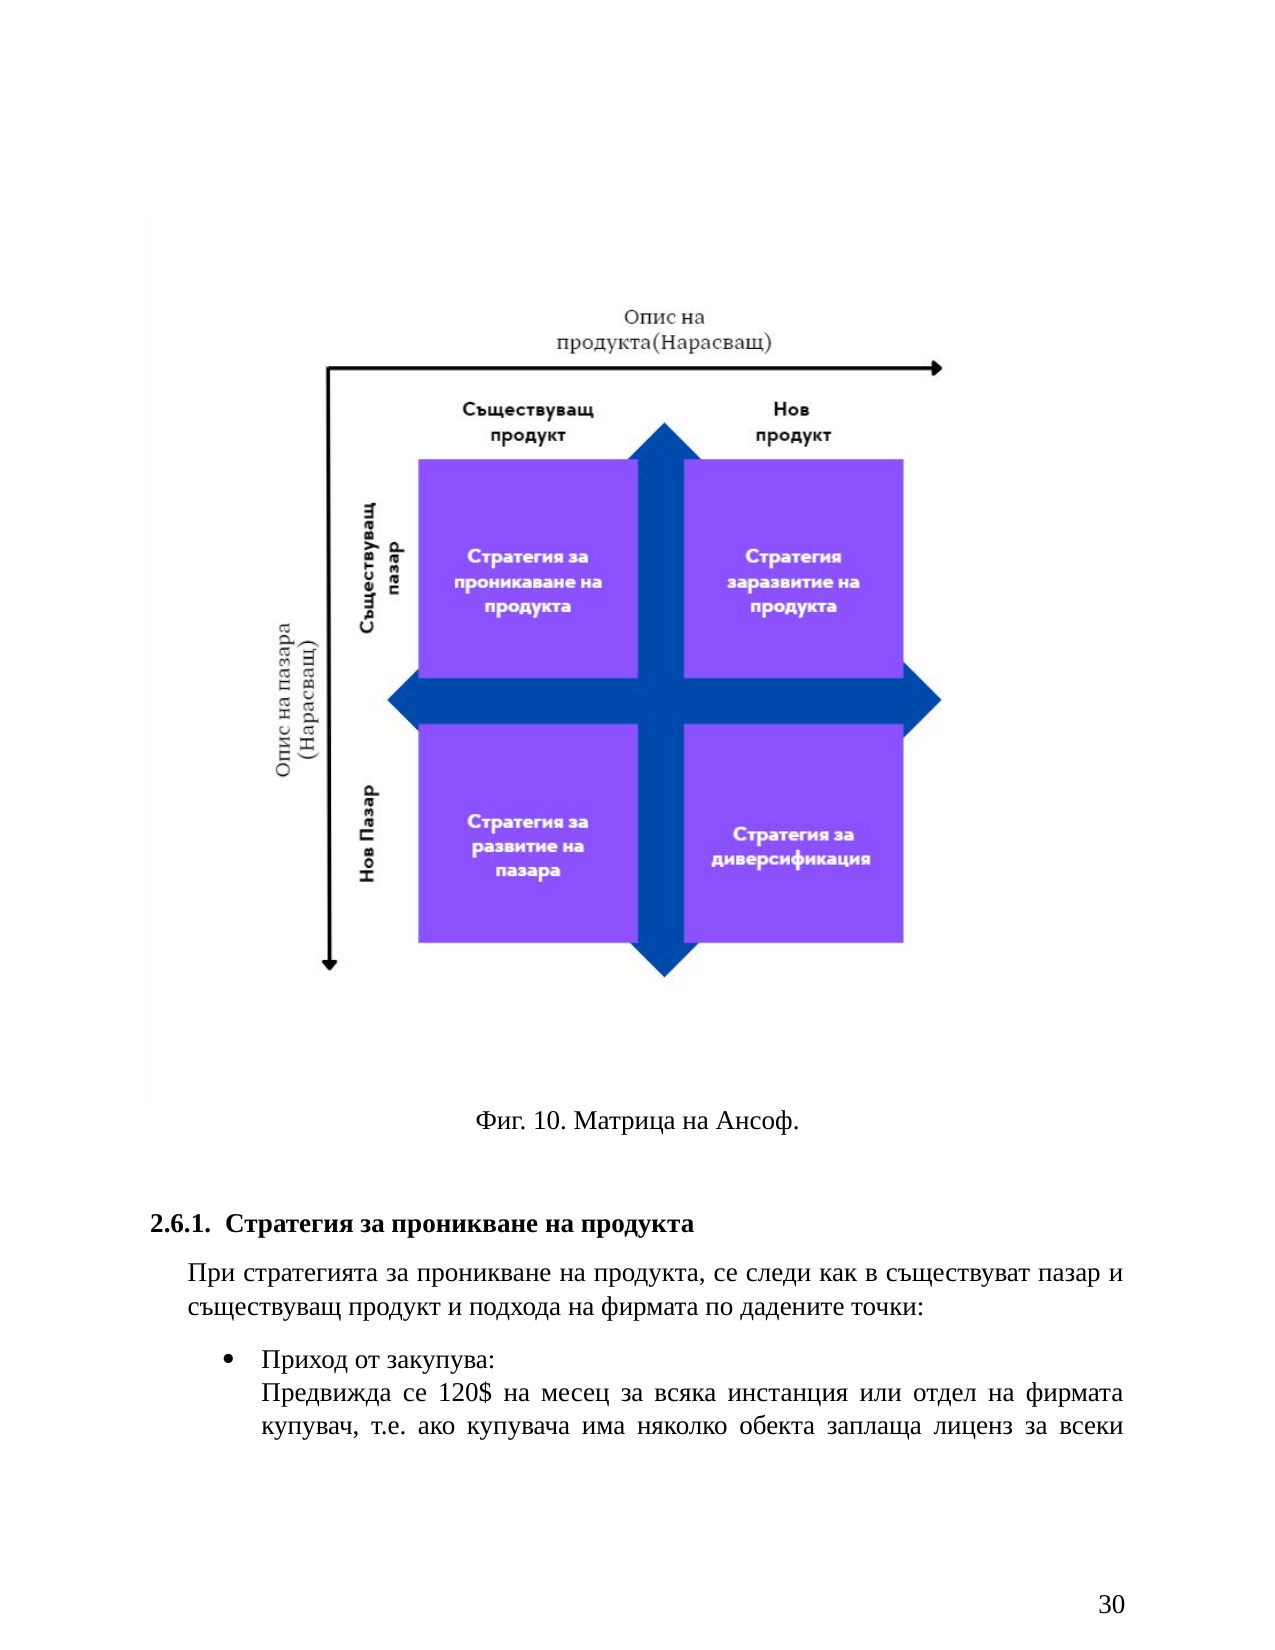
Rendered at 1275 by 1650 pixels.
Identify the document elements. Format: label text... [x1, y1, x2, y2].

picture [143, 217, 1125, 1099]
text При стратегията за проникване на продукта, се следи как в съществуват пазар и съществуващ продукт и подхода на фирмата по дадените точки: [187, 1256, 1125, 1321]
text Фиг. 10. Матрица на Ансоф. [150, 1104, 1125, 1135]
list Приход от закупува: [224, 1340, 1125, 1376]
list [261, 1376, 1125, 1440]
list Стратегия за проникване на продукта [150, 1204, 1125, 1240]
